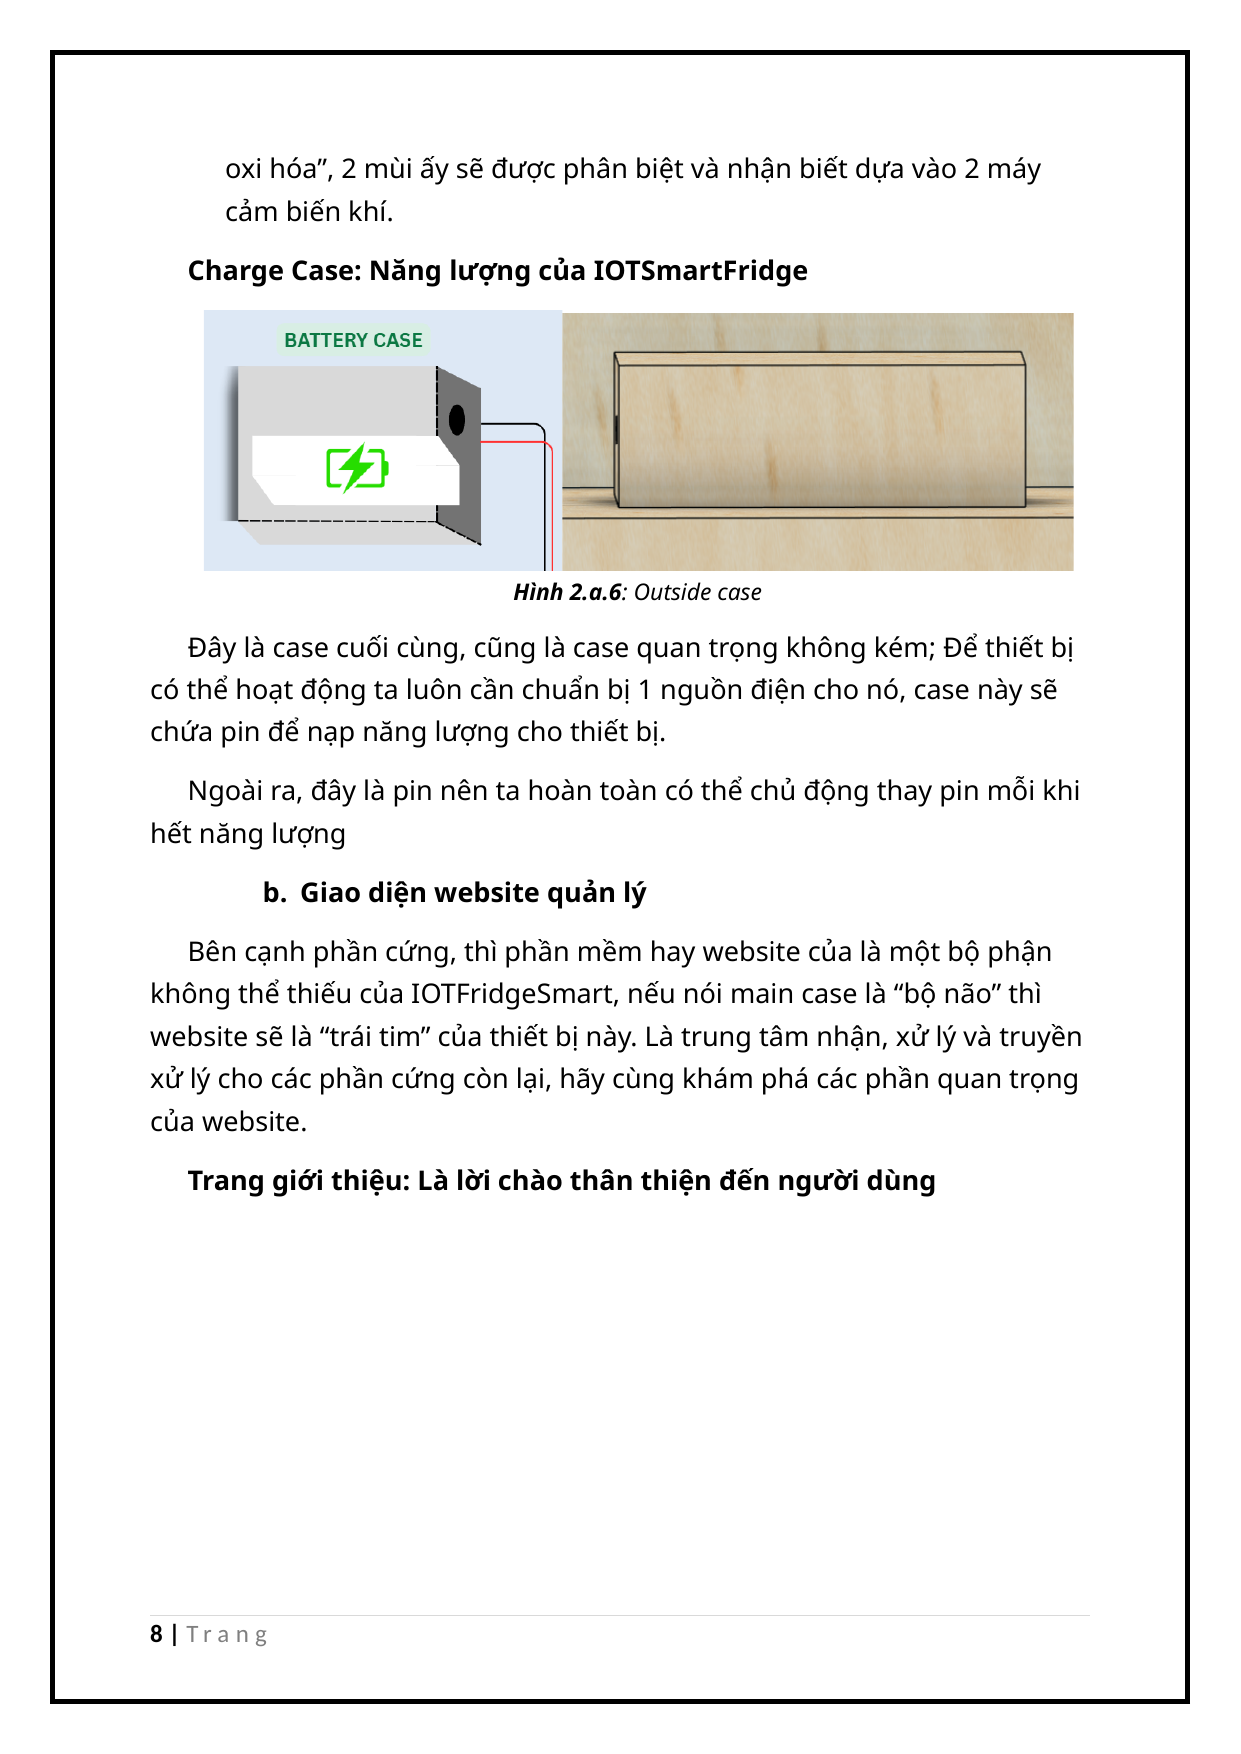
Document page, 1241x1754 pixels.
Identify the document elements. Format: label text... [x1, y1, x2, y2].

picture [203, 310, 1074, 571]
text Trang giới thiệu: Là lời chào thân thiện đến người dùng [150, 1161, 1090, 1198]
text Hình 2.a.6: Outside case [150, 575, 1090, 607]
text Charge Case: Năng lượng của IOTSmartFridge [150, 251, 1090, 288]
text Ngoài ra, đây là pin nên ta hoàn toàn có thể chủ động thay pin mỗi khi hết năng lượng [150, 772, 1090, 851]
text Bên cạnh phần cứng, thì phần mềm hay website của là một bộ phận không thể thiếu của IOTFridgeSmart, nếu nói main case là “bộ não” thì website sẽ là “trái tim” của thiết bị này. Là trung tâm nhận, xử lý và truyền xử lý cho các phần cứng còn lại, hãy cùng khám phá các phần quan trọng của website. [150, 932, 1090, 1139]
list Giao diện website quản lý [262, 873, 1090, 910]
text Đây là case cuối cùng, cũng là case quan trọng không kém; Để thiết bị có thể hoạt động ta luôn cần chuẩn bị 1 nguồn điện cho nó, case này sẽ chứa pin để nạp năng lượng cho thiết bị. [150, 628, 1090, 750]
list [187, 150, 1090, 229]
